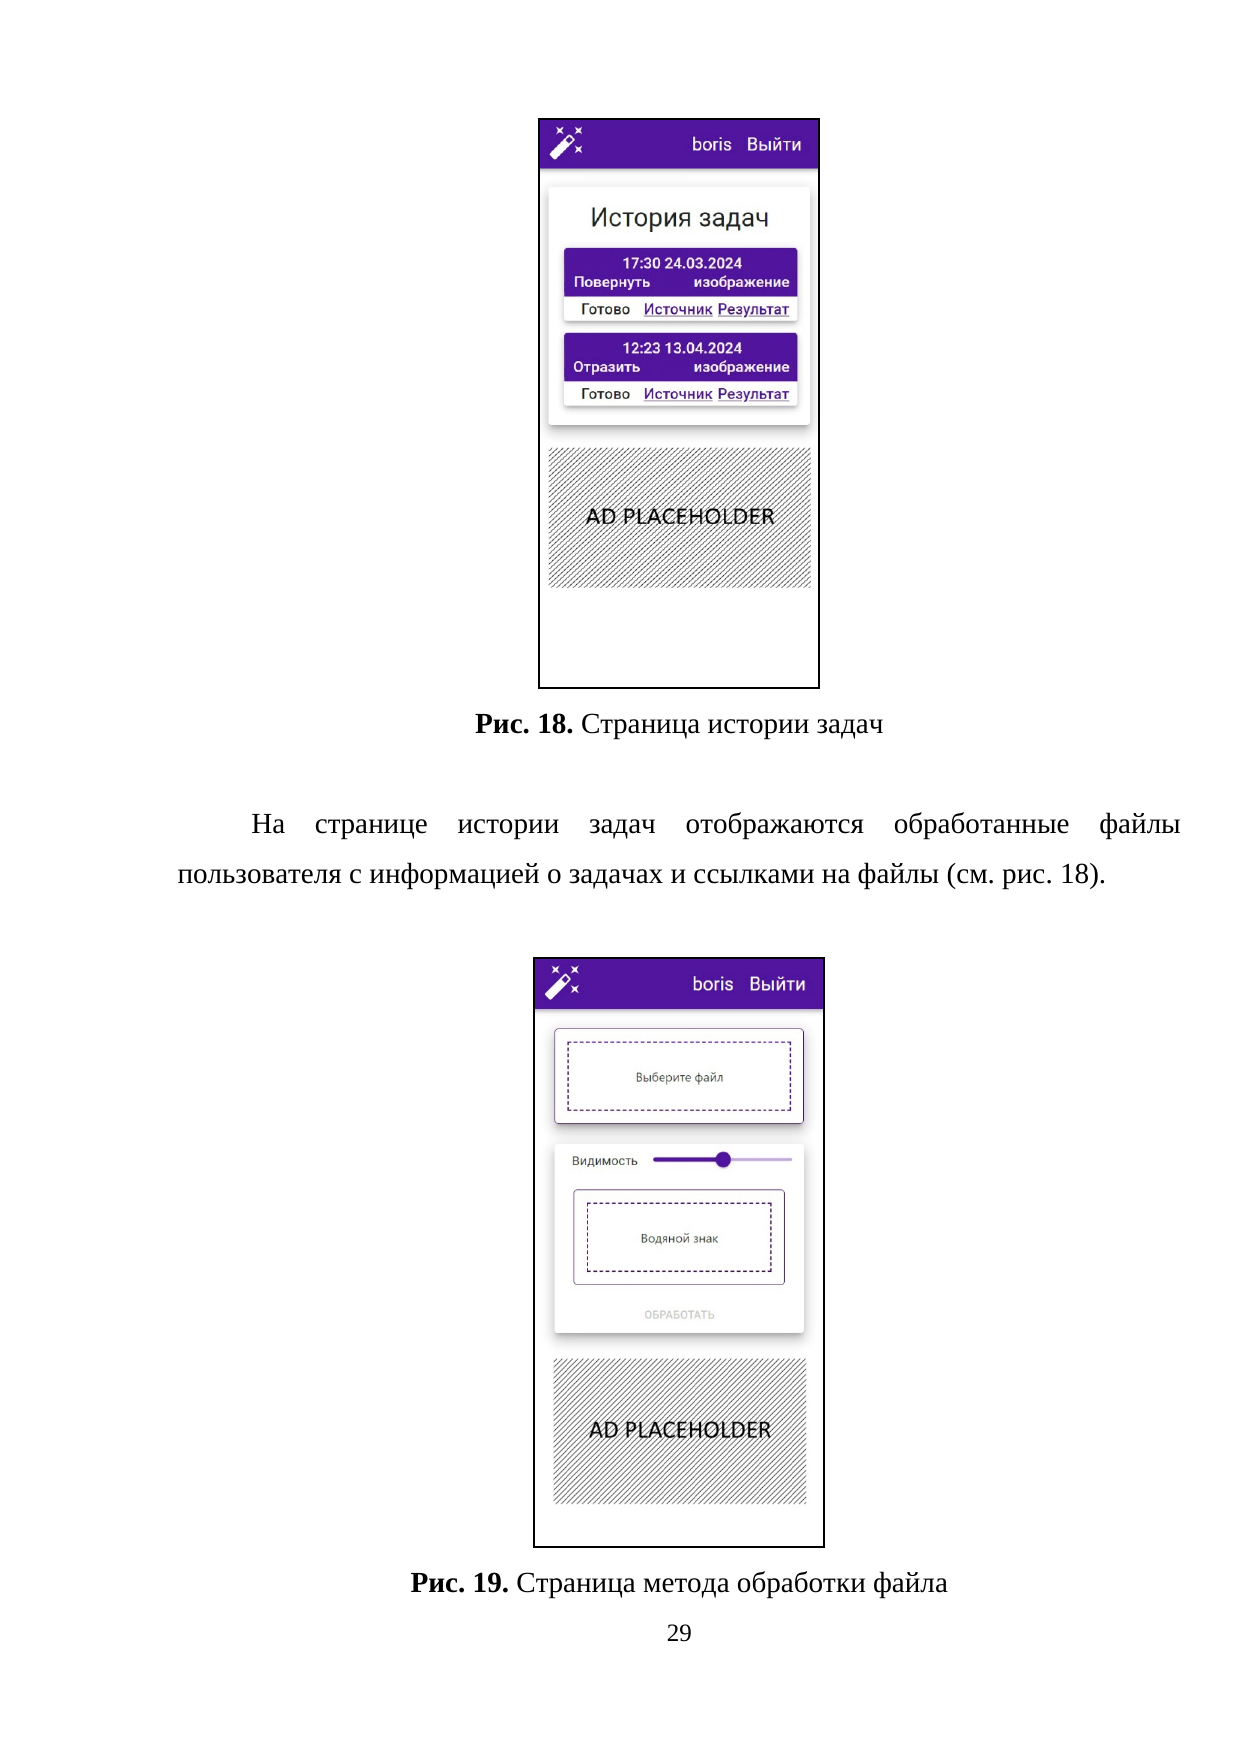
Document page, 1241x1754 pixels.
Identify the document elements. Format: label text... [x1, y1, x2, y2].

text Рис. 19. Страница метода обработки файла [177, 1565, 1181, 1599]
picture [535, 959, 823, 1546]
text На странице истории задач отображаются обработанные файлы пользователя с информацией о задачах и ссылками на файлы (см. рис. 18). [177, 806, 1181, 890]
text Рис. 18. Страница истории задач [177, 706, 1181, 739]
picture [540, 120, 818, 687]
